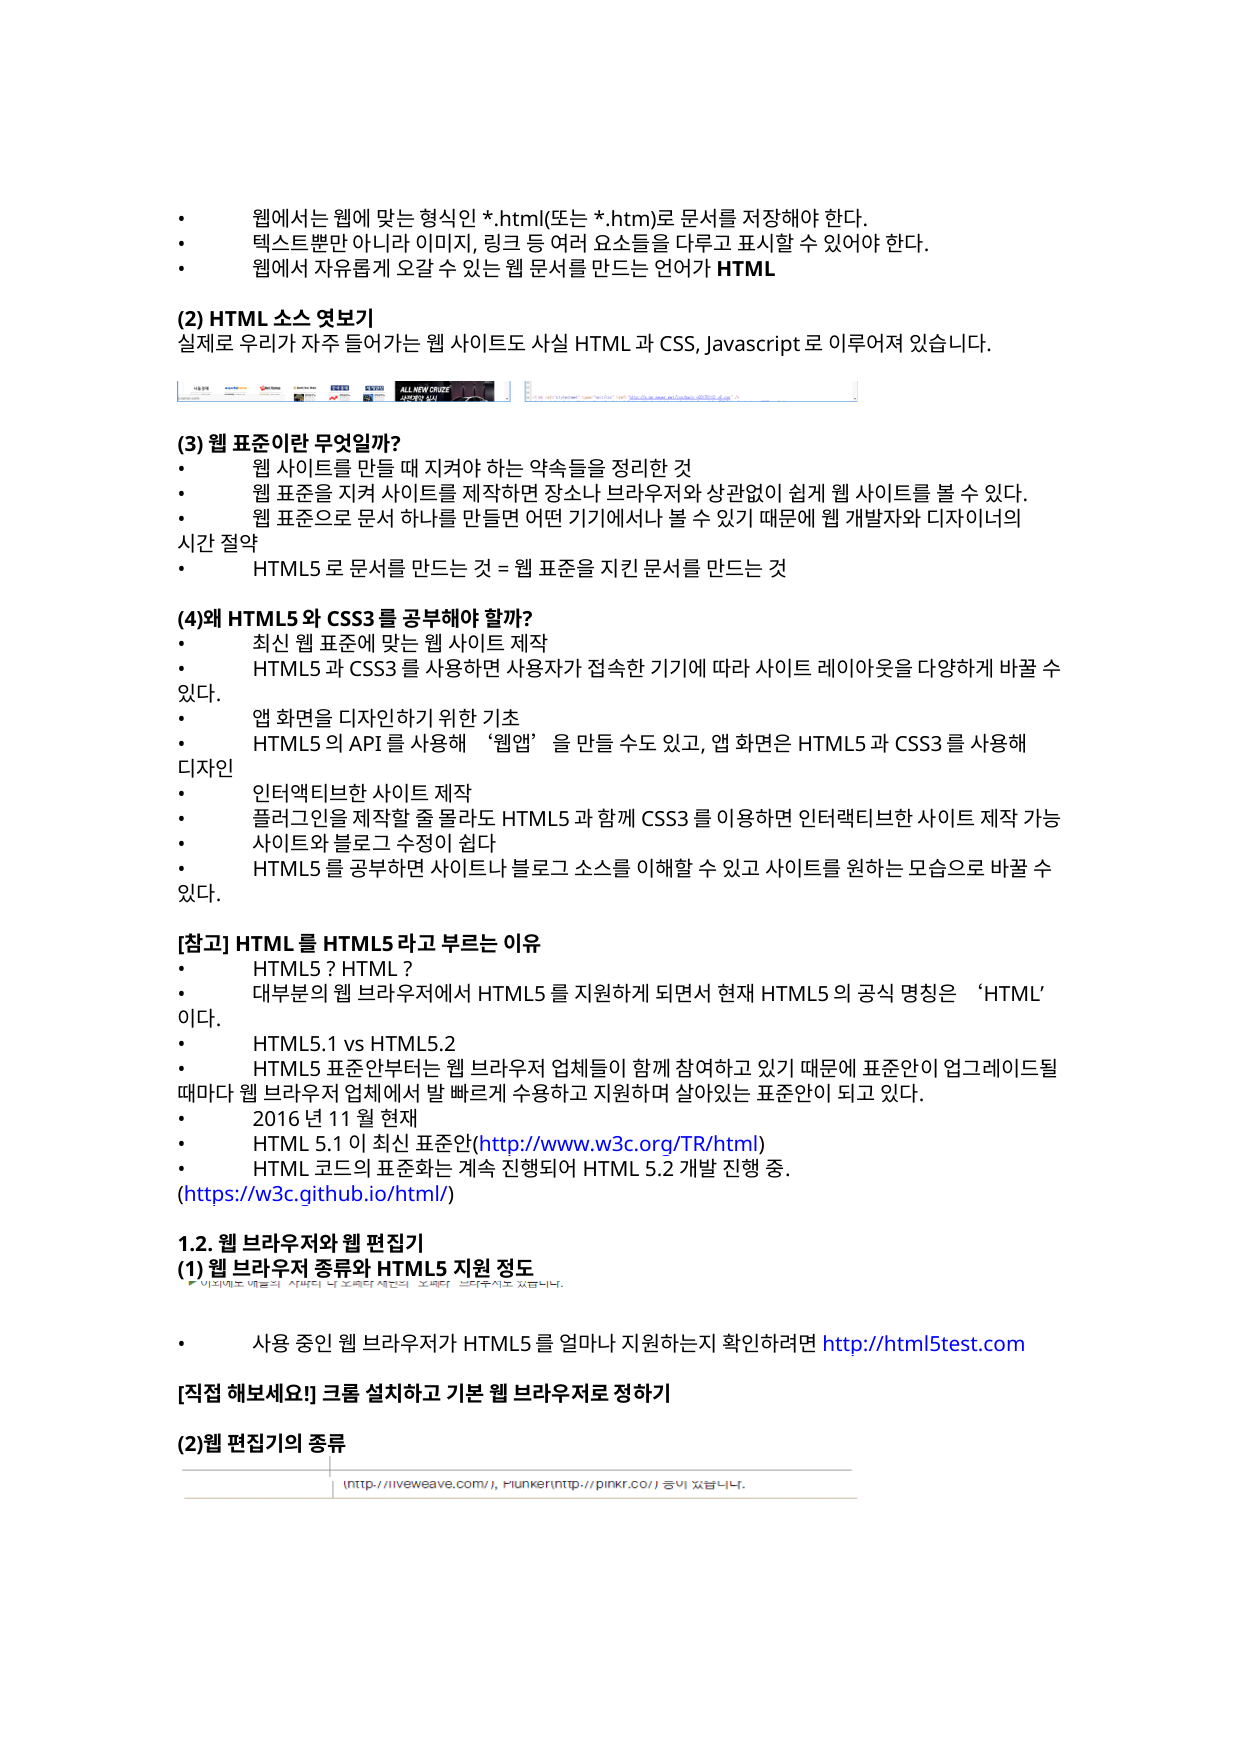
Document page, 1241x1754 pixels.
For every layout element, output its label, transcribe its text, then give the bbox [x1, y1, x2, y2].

list HTML5로 문서를 만드는 것 = 웹 표준을 지킨 문서를 만드는 것 [177, 557, 1063, 582]
text (4)왜 HTML5와 CSS3를 공부해야 할까? [177, 607, 1063, 632]
list 웹 표준으로 문서 하나를 만들면 어떤 기기에서나 볼 수 있기 때문에 웹 개발자와 디자이너의 시간 절약 [177, 507, 1063, 557]
list 웹 사이트를 만들 때 지켜야 하는 약속들을 정리한 것 [177, 457, 1063, 482]
text [참고] HTML를 HTML5라고 부르는 이유 [177, 932, 1063, 957]
list 2016년 11월 현재 [177, 1107, 1063, 1132]
list 최신 웹 표준에 맞는 웹 사이트 제작 [177, 632, 1063, 657]
list HTML 5.1이 최신 표준안(http://www.w3c.org/TR/html) [177, 1132, 1063, 1157]
list 웹에서는 웹에 맞는 형식인 *.html(또는 *.htm)로 문서를 저장해야 한다. [177, 207, 1063, 232]
list 인터액티브한 사이트 제작 [177, 782, 1063, 807]
text 실제로 우리가 자주 들어가는 웹 사이트도 사실 HTML과 CSS, Javascript로 이루어져 있습니다. [177, 332, 1063, 357]
list HTML5과 CSS3를 사용하면 사용자가 접속한 기기에 따라 사이트 레이아웃을 다양하게 바꿀 수 있다. [177, 657, 1063, 707]
text [직접 해보세요!] 크롬 설치하고 기본 웹 브라우저로 정하기 [177, 1382, 1063, 1407]
list 사이트와 블로그 수정이 쉽다 [177, 832, 1063, 857]
list HTML 코드의 표준화는 계속 진행되어 HTML 5.2 개발 진행 중.(https://w3c.github.io/html/) [177, 1157, 1063, 1207]
list 텍스트뿐만 아니라 이미지, 링크 등 여러 요소들을 다루고 표시할 수 있어야 한다. [177, 232, 1063, 257]
list HTML5를 공부하면 사이트나 블로그 소스를 이해할 수 있고 사이트를 원하는 모습으로 바꿀 수 있다. [177, 857, 1063, 907]
list HTML5.1 vs HTML5.2 [177, 1032, 1063, 1057]
list 플러그인을 제작할 줄 몰라도 HTML5과 함께 CSS3를 이용하면 인터랙티브한 사이트 제작 가능 [177, 807, 1063, 832]
text 1.2. 웹 브라우저와 웹 편집기 [177, 1232, 1063, 1257]
text (1) 웹 브라우저 종류와 HTML5 지원 정도 [177, 1257, 1063, 1282]
list HTML5의 API를 사용해 ‘웹앱’을 만들 수도 있고, 앱 화면은 HTML5과 CSS3를 사용해 디자인 [177, 732, 1063, 782]
list HTML5 표준안부터는 웹 브라우저 업체들이 함께 참여하고 있기 때문에 표준안이 업그레이드될 때마다 웹 브라우저 업체에서 발 빠르게 수용하고 지원하며 살아있는 표준안이 되고 있다. [177, 1057, 1063, 1107]
list 웹에서 자유롭게 오갈 수 있는 웹 문서를 만드는 언어가 HTML [177, 257, 1063, 282]
list 사용 중인 웹 브라우저가 HTML5를 얼마나 지원하는지 확인하려면http://html5test.com [177, 1332, 1063, 1357]
text (3) 웹 표준이란 무엇일까? [177, 432, 1063, 457]
text (2)웹 편집기의 종류 [177, 1432, 1063, 1457]
list 앱 화면을 디자인하기 위한 기초 [177, 707, 1063, 732]
text (2) HTML 소스 엿보기 [177, 307, 1063, 332]
list 웹 표준을 지켜 사이트를 제작하면 장소나 브라우저와 상관없이 쉽게 웹 사이트를 볼 수 있다. [177, 482, 1063, 507]
list 대부분의 웹 브라우저에서 HTML5를 지원하게 되면서 현재 HTML5의 공식 명칭은 ‘HTML’이다. [177, 982, 1063, 1032]
list HTML5 ? HTML ? [177, 957, 1063, 982]
